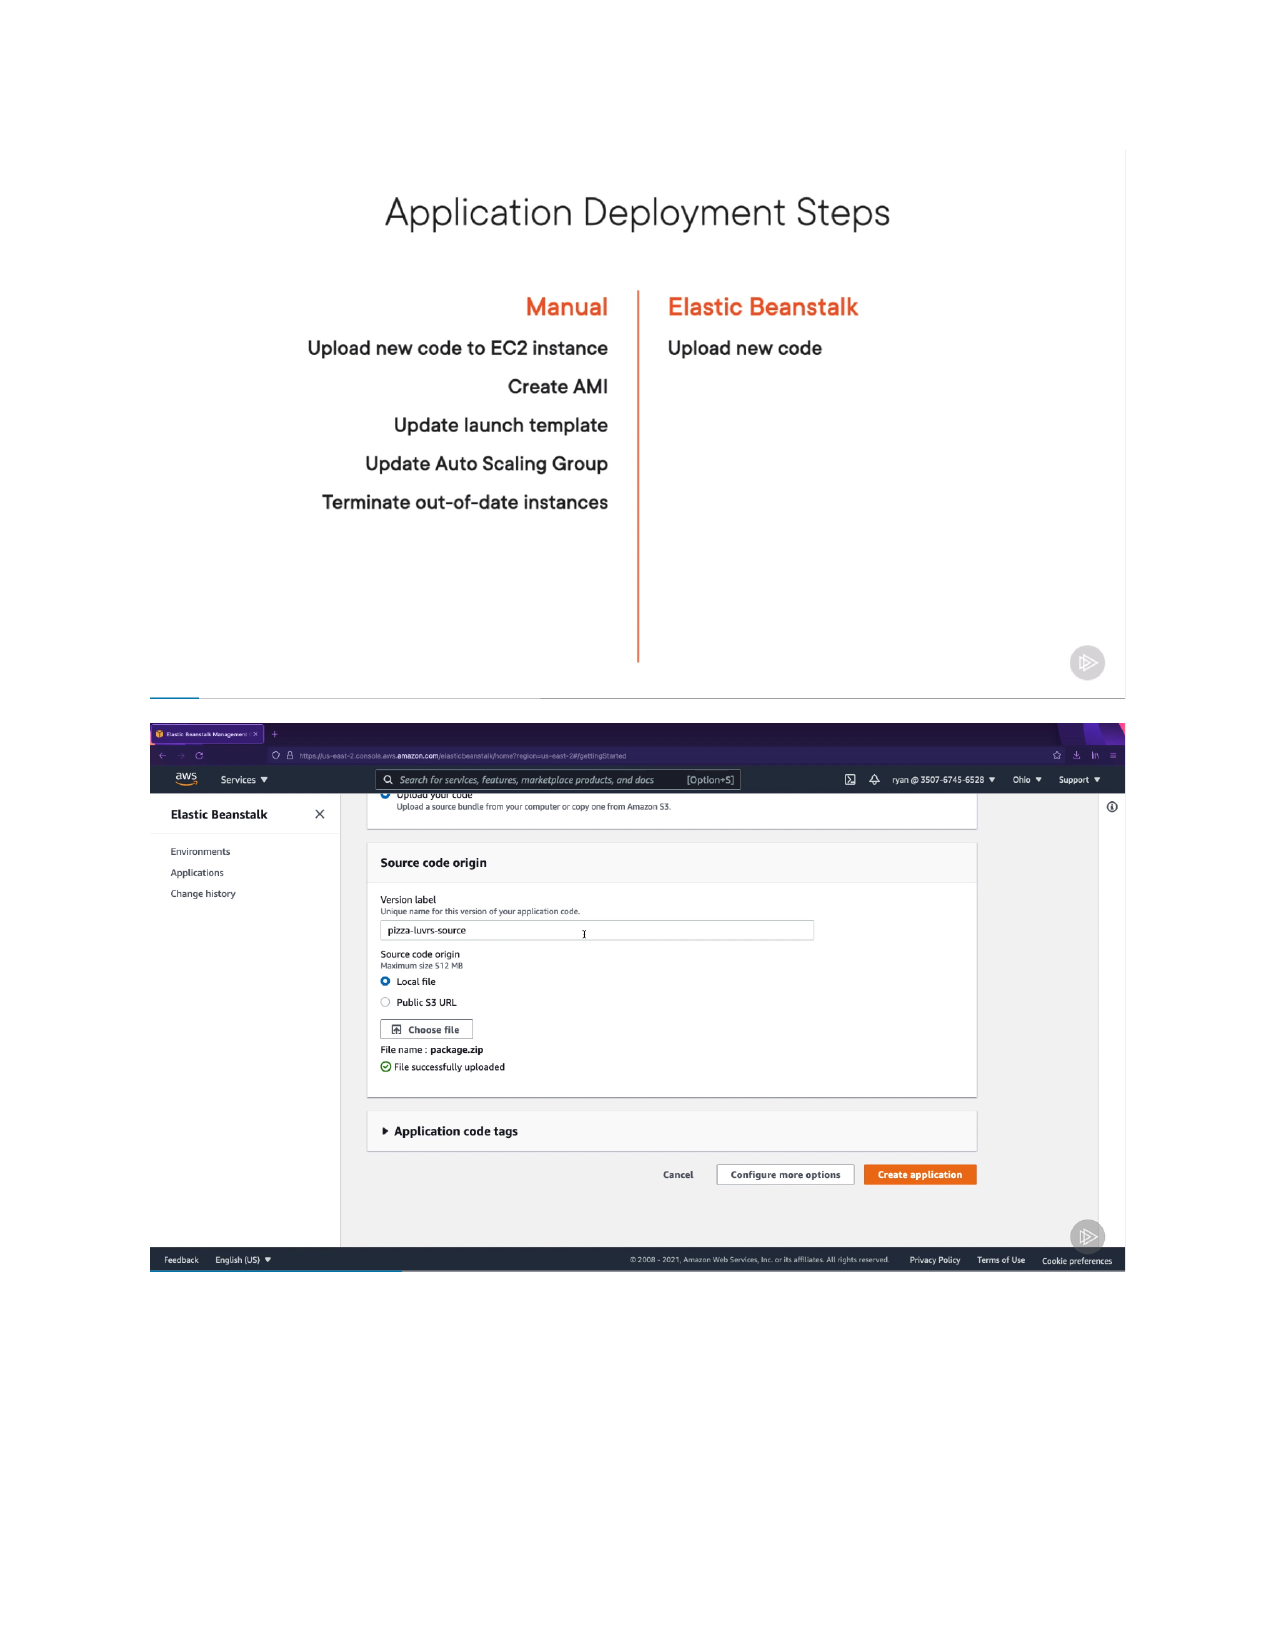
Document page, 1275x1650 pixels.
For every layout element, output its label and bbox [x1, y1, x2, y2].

picture [150, 150, 1125, 699]
picture [150, 723, 1125, 1272]
